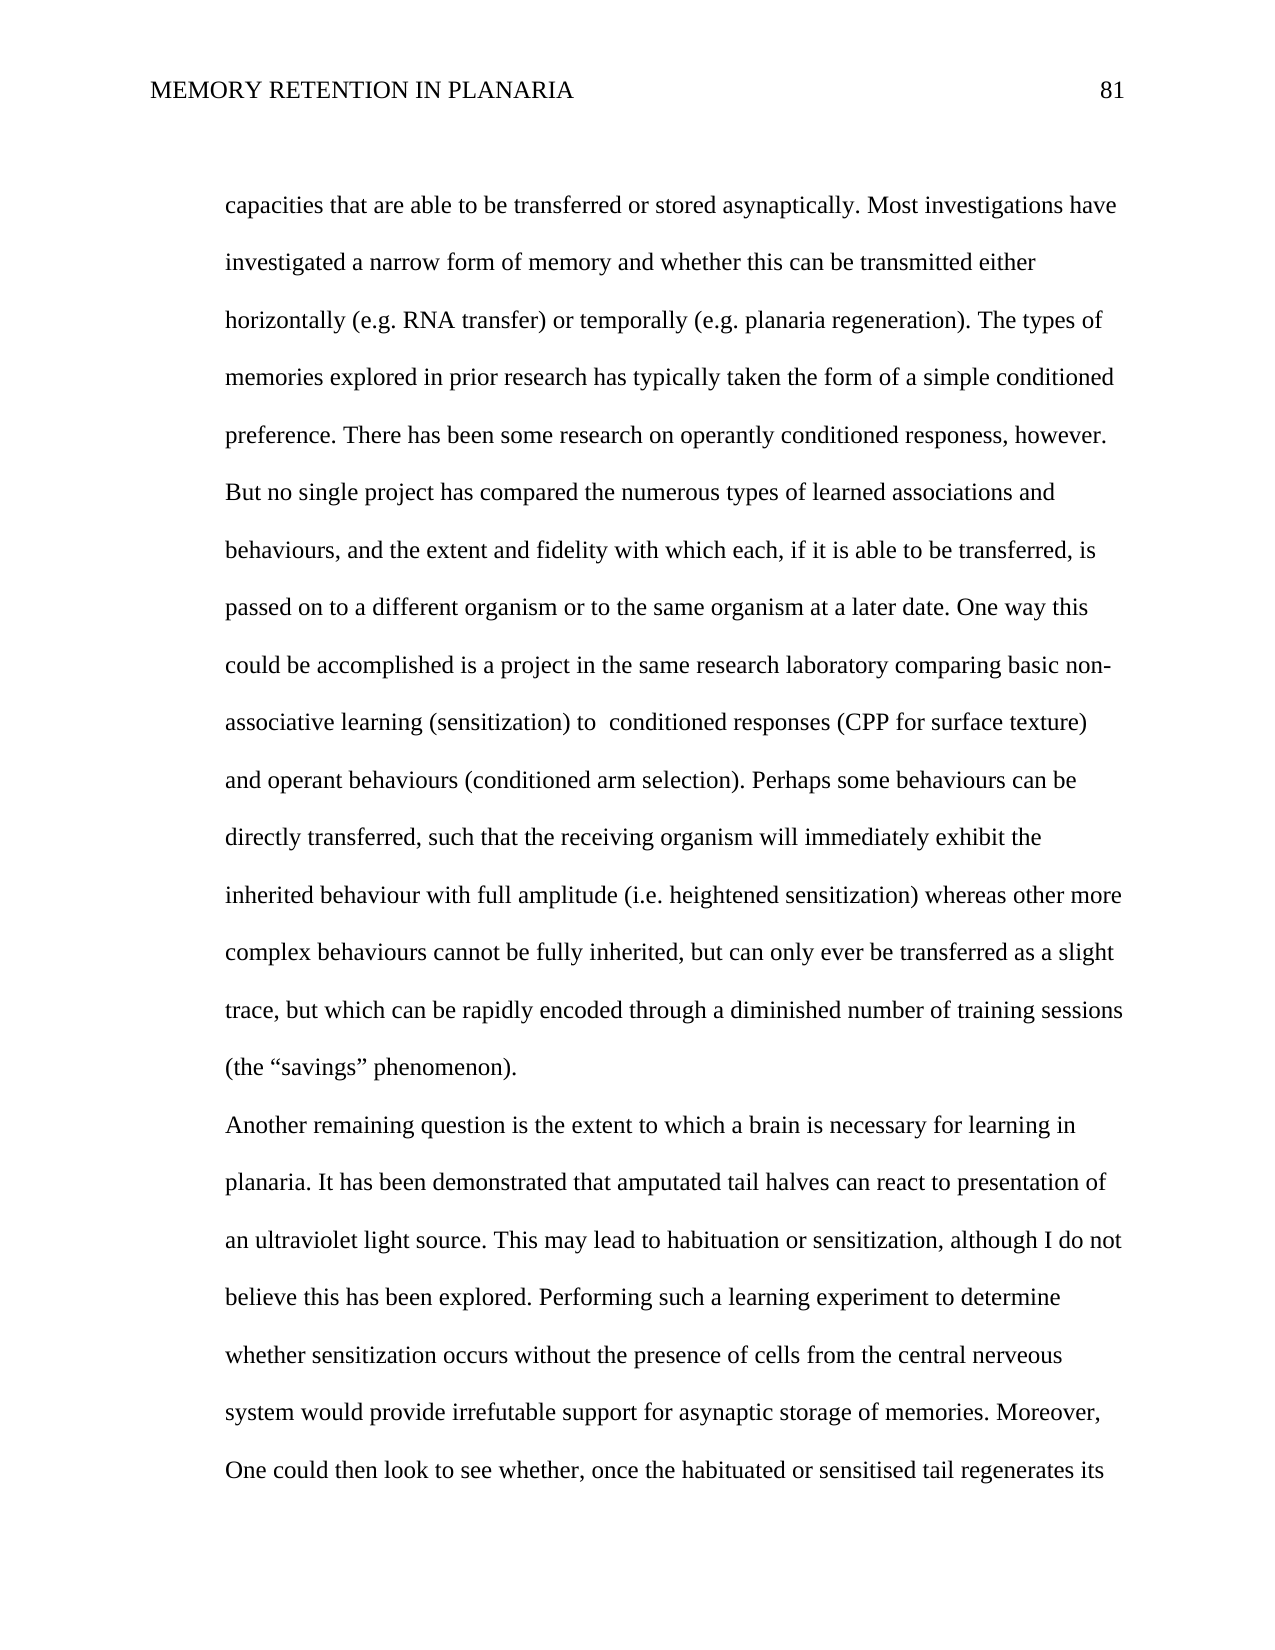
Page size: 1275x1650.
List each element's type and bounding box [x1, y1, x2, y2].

list [187, 190, 1125, 1081]
list [187, 1110, 1125, 1484]
